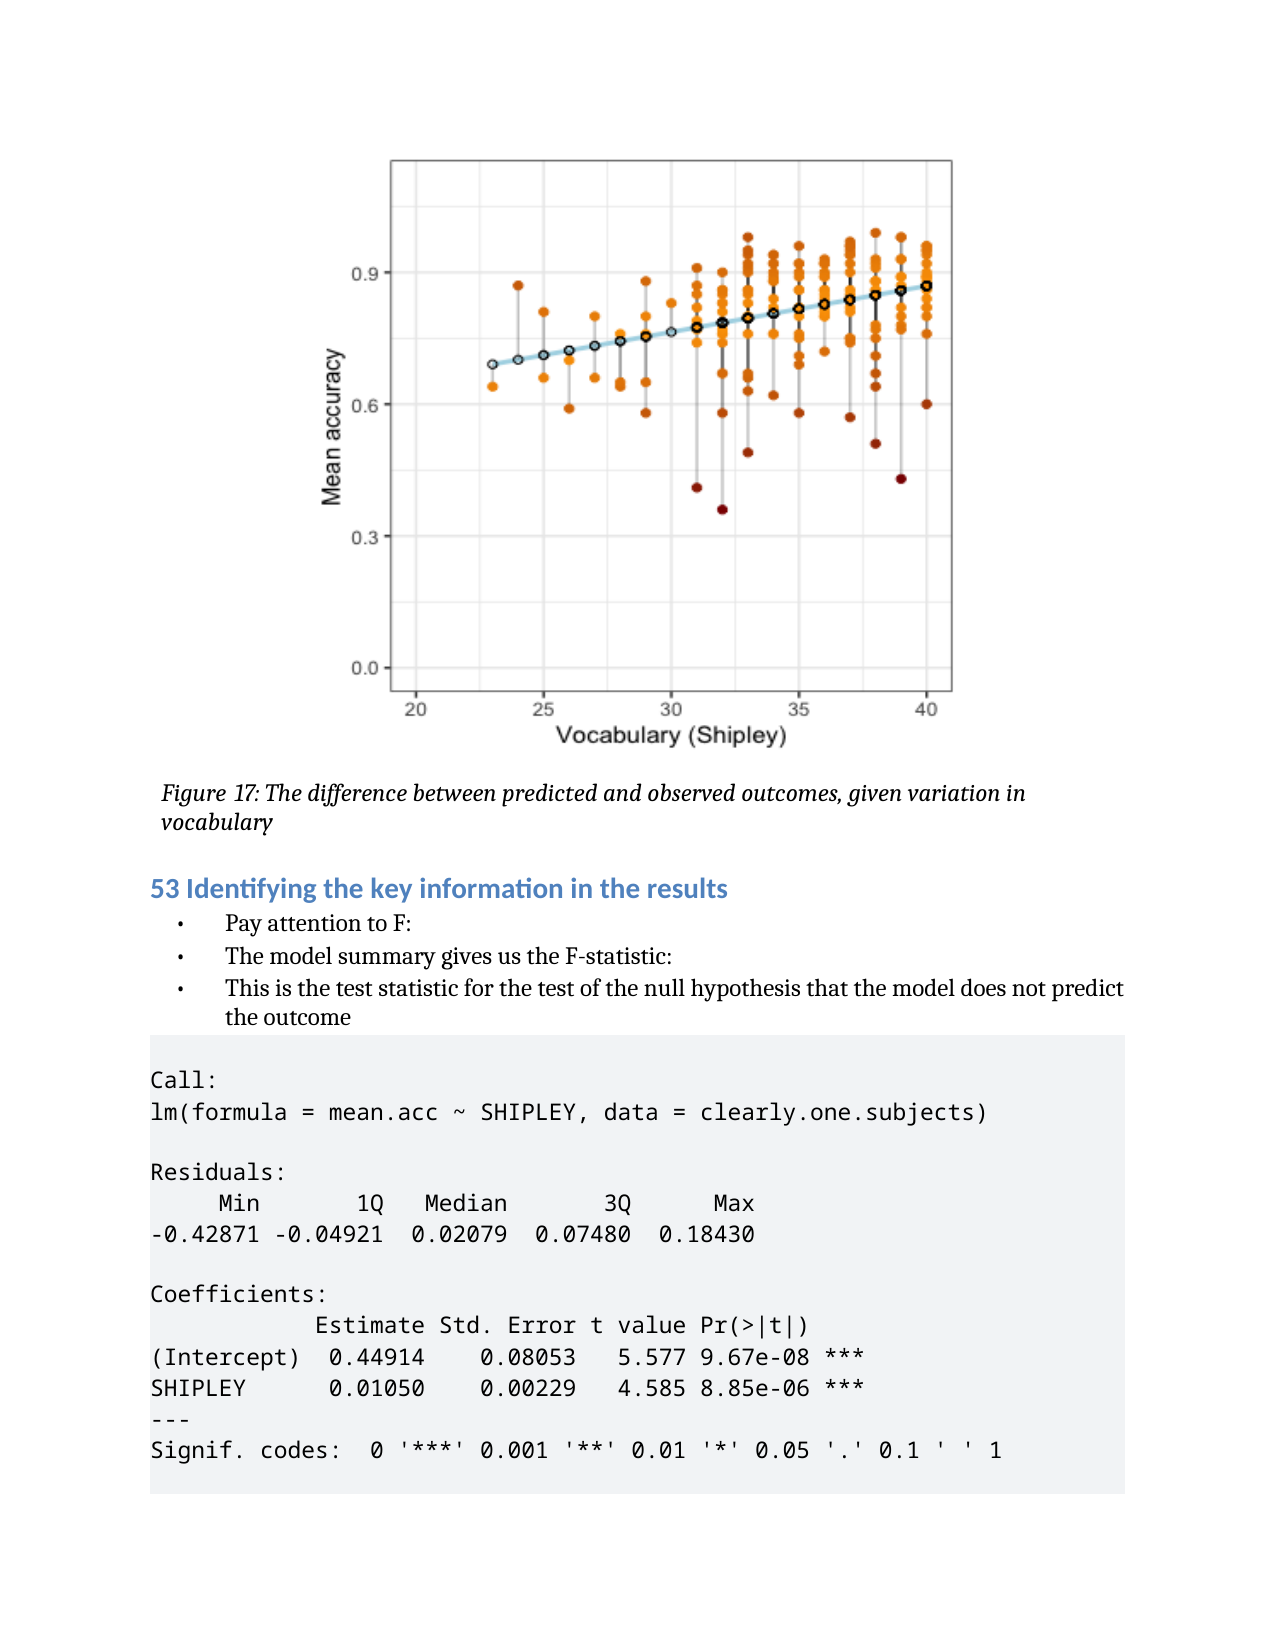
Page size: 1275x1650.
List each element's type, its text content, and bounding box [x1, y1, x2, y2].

picture [310, 150, 965, 759]
subtitle 53 Identifying the key information in the results [150, 870, 1125, 905]
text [150, 1035, 1125, 1494]
list The model summary gives us the F-statistic: [175, 942, 1125, 970]
table_header Figure 17: The difference between predicted and observed outcomes, given variation in vocabulary [150, 150, 1125, 849]
list This is the test statistic for the test of the null hypothesis that the model does not predict the outcome [175, 974, 1125, 1032]
list Pay attention to F: [175, 909, 1125, 938]
